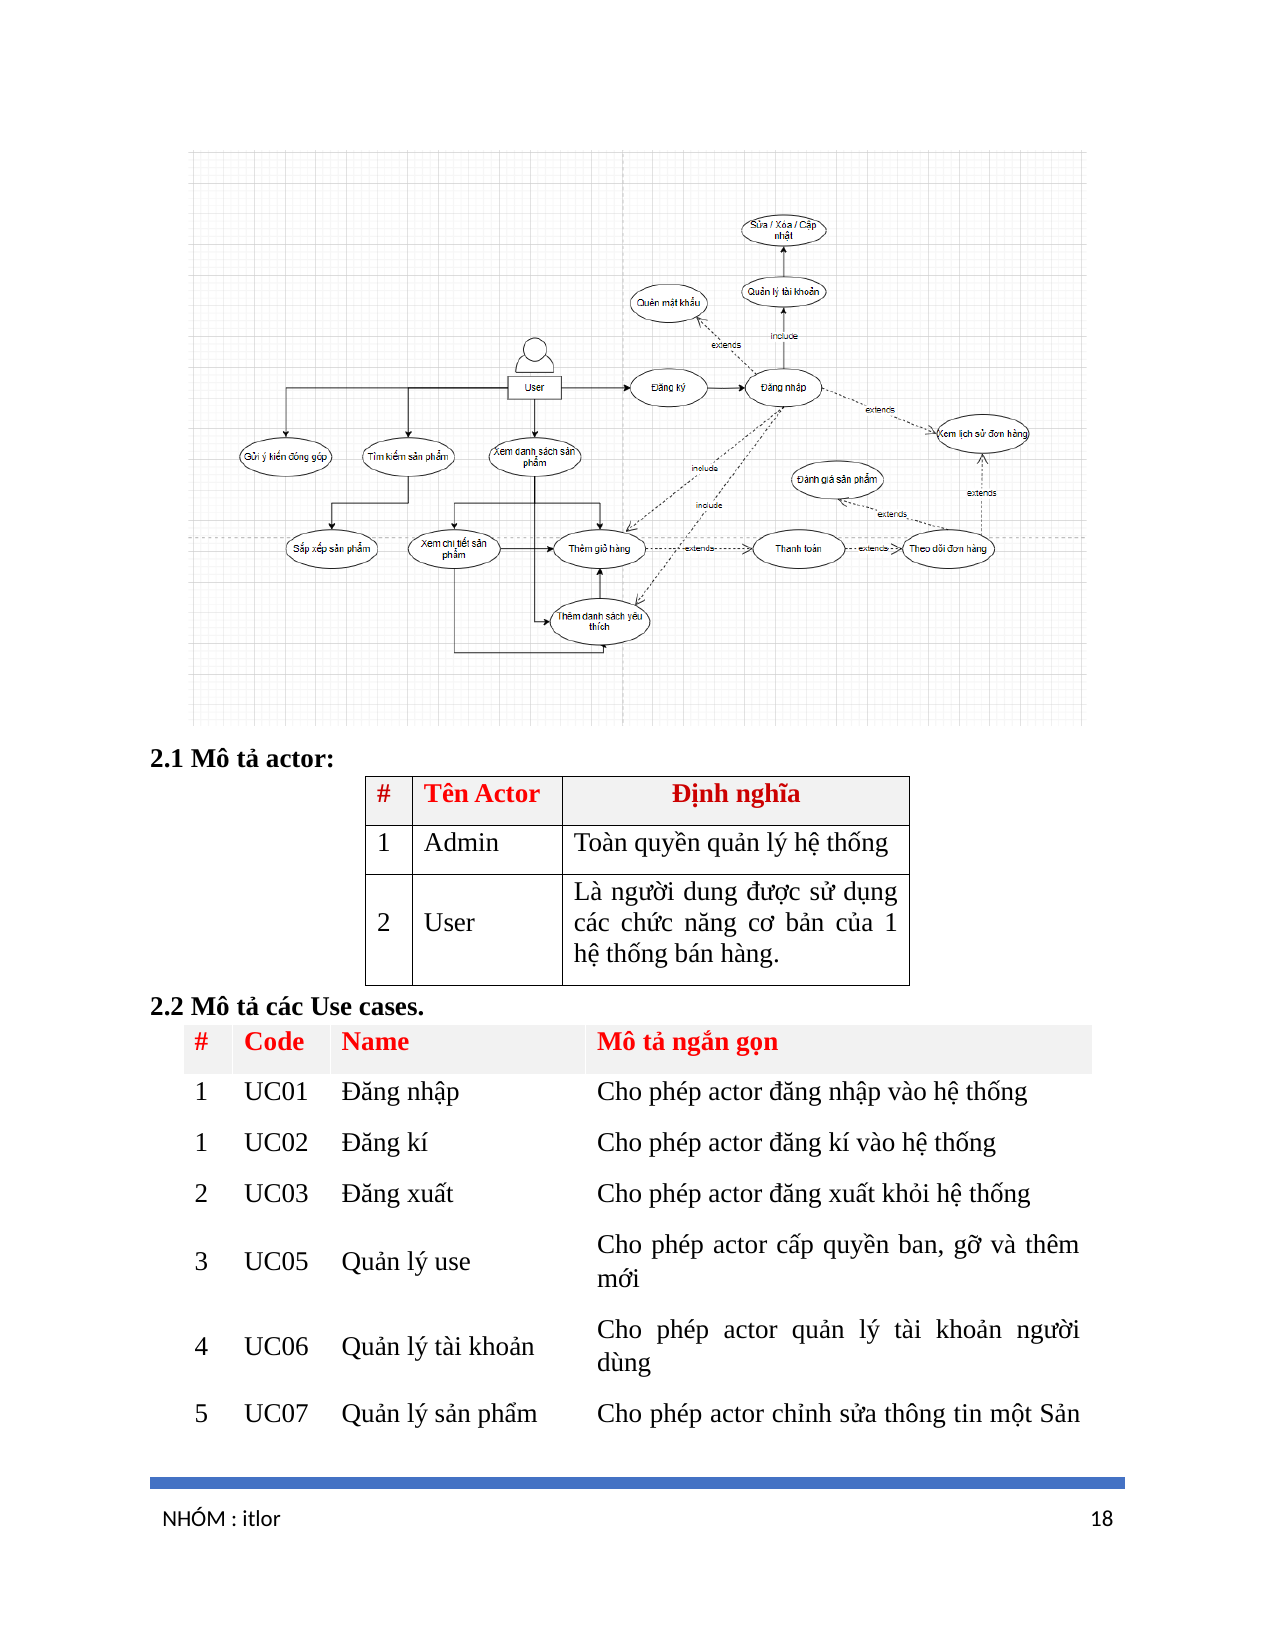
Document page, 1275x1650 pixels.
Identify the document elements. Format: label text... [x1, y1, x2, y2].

table_header # [184, 1025, 232, 1074]
table_cell Quản lý tài khoản [331, 1313, 585, 1396]
table_cell UC05 [233, 1228, 330, 1312]
table_cell Cho phép actor đăng xuất khỏi hệ thống [586, 1178, 1092, 1227]
table_cell UC01 [233, 1076, 330, 1125]
table_cell Cho phép actor quản lý tài khoản người dùng [586, 1313, 1092, 1396]
table_cell Quản lý sản phẩm [331, 1397, 585, 1447]
table_cell Cho phép actor đăng nhập vào hệ thống [586, 1076, 1092, 1125]
subtitle 2.1 Mô tả actor: [150, 742, 1125, 773]
table_cell User [413, 875, 562, 985]
table_cell 1 [184, 1076, 232, 1125]
table_cell Đăng kí [331, 1126, 585, 1176]
table_cell UC07 [233, 1397, 330, 1447]
table_cell 2 [366, 875, 412, 985]
table_cell UC02 [233, 1126, 330, 1176]
table_cell Đăng xuất [331, 1178, 585, 1227]
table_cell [586, 1397, 1092, 1447]
table_cell Quản lý use [331, 1228, 585, 1312]
table_cell Cho phép actor cấp quyền ban, gỡ và thêm mới [586, 1228, 1092, 1312]
table_cell 1 [184, 1126, 232, 1176]
picture [188, 150, 1087, 726]
table_cell 2 [184, 1178, 232, 1227]
table_cell Toàn quyền quản lý hệ thống [563, 826, 909, 874]
table_cell 3 [184, 1228, 232, 1312]
subtitle 2.2 Mô tả các Use cases. [150, 990, 1125, 1021]
table_cell Đăng nhập [331, 1076, 585, 1125]
table_cell 5 [184, 1397, 232, 1447]
table_cell UC03 [233, 1178, 330, 1227]
table_header Name [331, 1025, 585, 1074]
table_cell UC06 [233, 1313, 330, 1396]
table_header Code [233, 1025, 330, 1074]
table_header Mô tả ngắn gọn [586, 1025, 1092, 1074]
table_header # [366, 777, 412, 825]
table_cell 1 [366, 826, 412, 874]
table_cell Là người dung được sử dụng các chức năng cơ bản của 1 hệ thống bán hàng. [563, 875, 909, 985]
table_cell Admin [413, 826, 562, 874]
table_cell 4 [184, 1313, 232, 1396]
table_cell Cho phép actor đăng kí vào hệ thống [586, 1126, 1092, 1176]
table_header Tên Actor [413, 777, 562, 825]
table_header Định nghĩa [563, 777, 909, 825]
